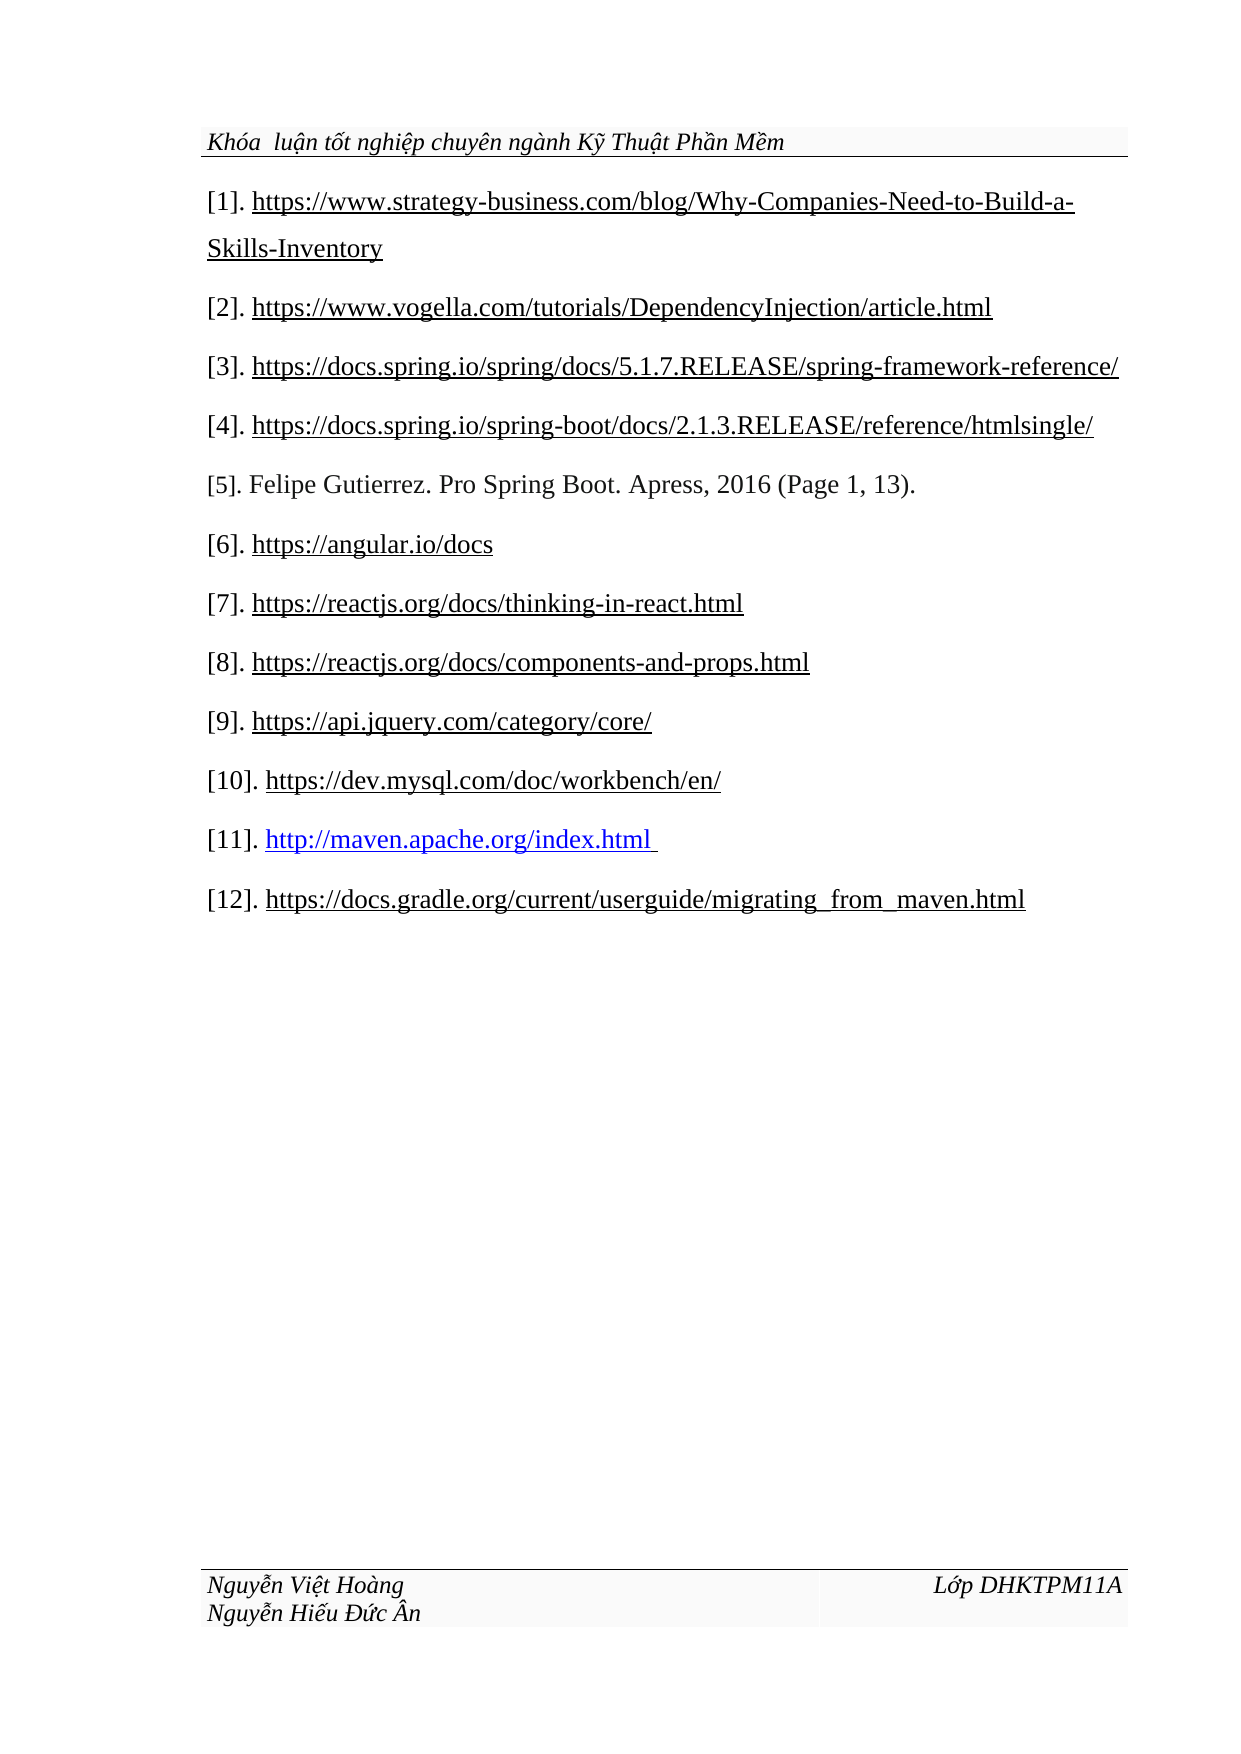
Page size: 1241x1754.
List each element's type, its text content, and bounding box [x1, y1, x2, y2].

text [6]. https://angular.io/docs [207, 528, 1122, 559]
text [9]. https://api.jquery.com/category/core/ [207, 705, 1122, 736]
text [8]. https://reactjs.org/docs/components-and-props.html [207, 646, 1122, 677]
text [1]. https://www.strategy-business.com/blog/Why-Companies-Need-to-Build-a-Skills-Inventory [207, 185, 1122, 263]
text [10]. https://dev.mysql.com/doc/workbench/en/ [207, 764, 1122, 796]
text [12]. https://docs.gradle.org/current/userguide/migrating_from_maven.html [207, 883, 1122, 914]
text [2]. https://www.vogella.com/tutorials/DependencyInjection/article.html [207, 291, 1122, 322]
text [3]. https://docs.spring.io/spring/docs/5.1.7.RELEASE/spring-framework-reference/ [207, 350, 1122, 381]
text [4]. https://docs.spring.io/spring-boot/docs/2.1.3.RELEASE/reference/htmlsingle/ [207, 409, 1122, 441]
text [5]. Felipe Gutierrez. Pro Spring Boot. Apress, 2016 (Page 1, 13). [207, 469, 1122, 500]
text [11]. http://maven.apache.org/index.html [207, 824, 1122, 855]
text [7]. https://reactjs.org/docs/thinking-in-react.html [207, 587, 1122, 618]
